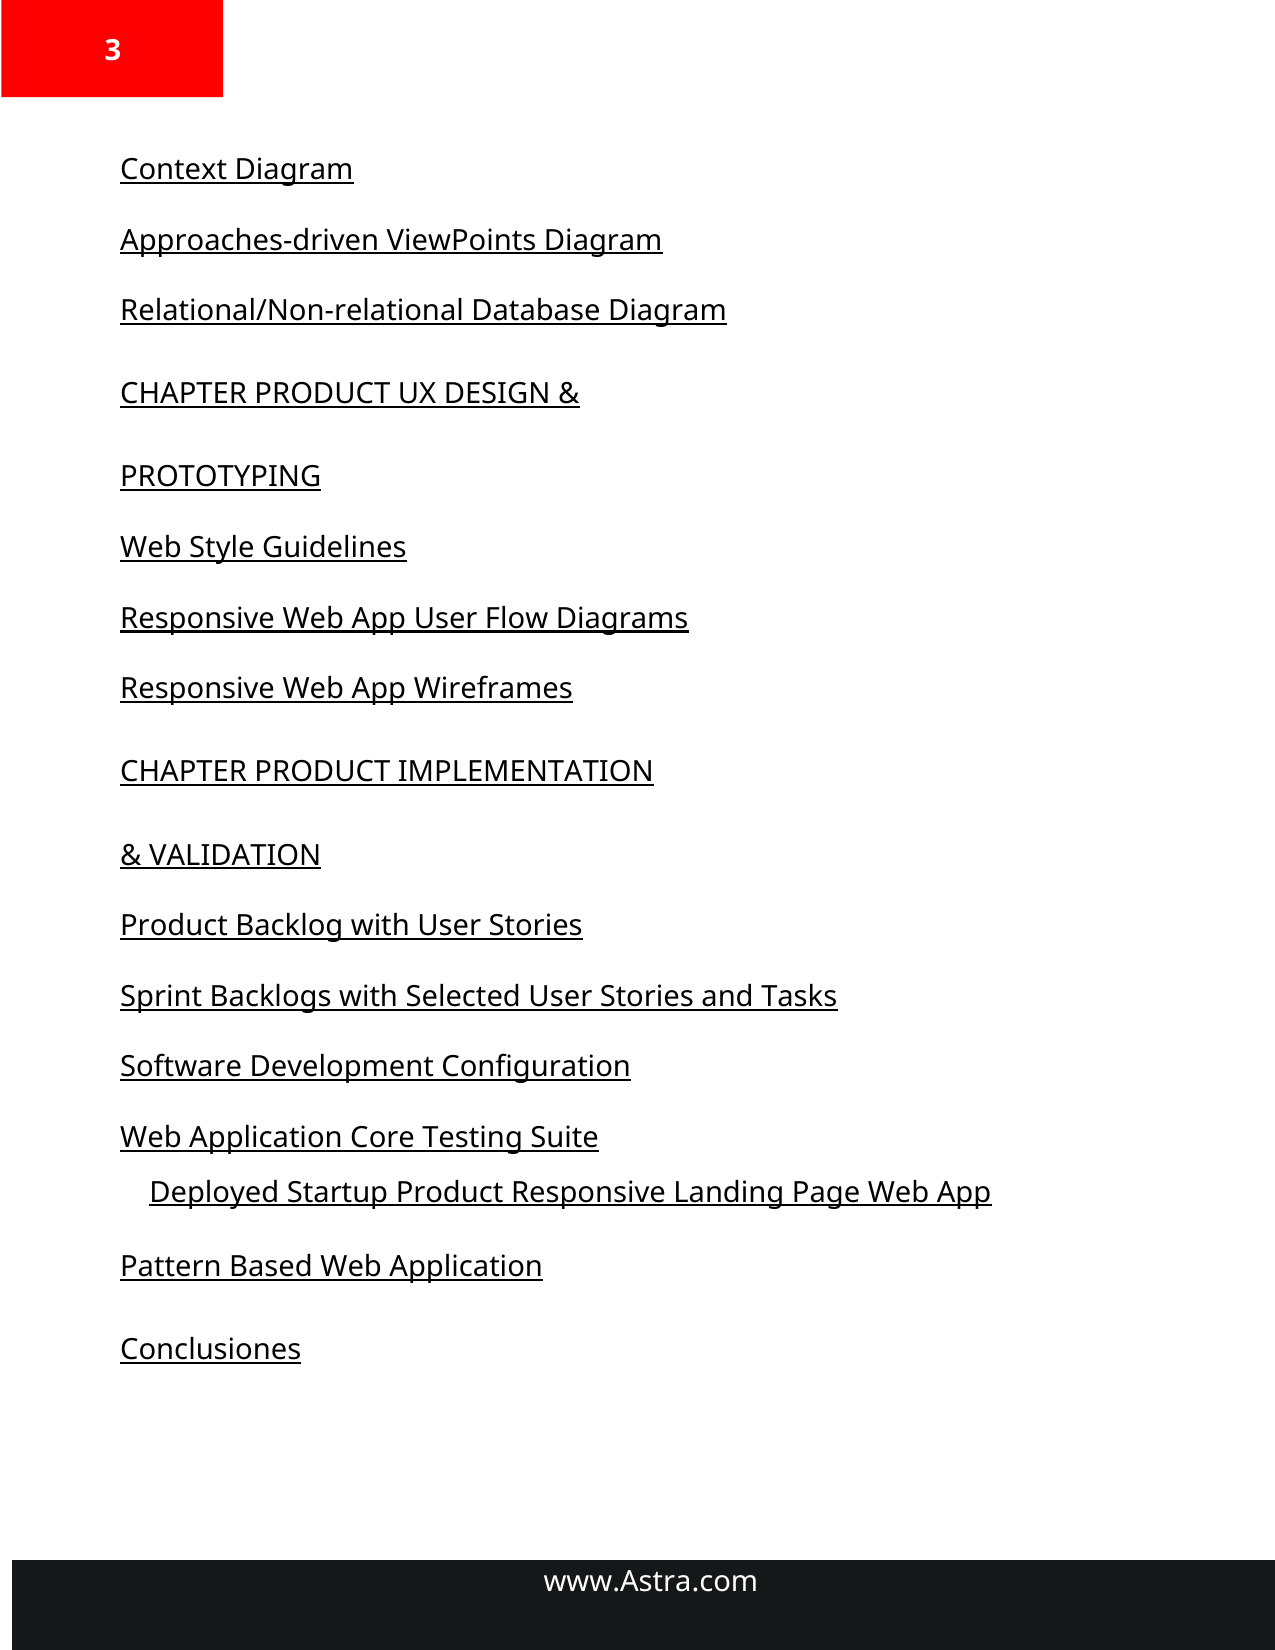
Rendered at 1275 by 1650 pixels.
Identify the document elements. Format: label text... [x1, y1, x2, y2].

text Software Development Configuration 49 [120, 1046, 1181, 1085]
text Approaches-driven ViewPoints Diagram 31 [120, 219, 1181, 258]
text Product Backlog with User Stories 46 [120, 904, 1181, 944]
text & VALIDATION 46 [120, 834, 1181, 873]
text Pattern Based Web Application 58 [120, 1246, 1181, 1285]
text Conclusiones 60 [120, 1329, 1181, 1368]
text Web Application Core Testing Suite 54 [120, 1116, 1181, 1156]
text Sprint Backlogs with Selected User Stories and Tasks 47 [120, 975, 1181, 1015]
text CHAPTER PRODUCT IMPLEMENTATION 46 [120, 751, 1181, 790]
text Context Diagram 30 [120, 148, 1181, 188]
text Responsive Web App User Flow Diagrams 35 [120, 597, 1181, 637]
text Web Style Guidelines 33 [120, 526, 1181, 566]
text Relational/Non-relational Database Diagram 32 [120, 289, 1181, 329]
text PROTOTYPING 33 [120, 456, 1181, 495]
text Responsive Web App Wireframes 43 [120, 667, 1181, 707]
text Deployed Startup Product Responsive Landing Page Web App 54 [149, 1162, 1181, 1213]
text CHAPTER PRODUCT UX DESIGN & 33 [120, 372, 1181, 412]
